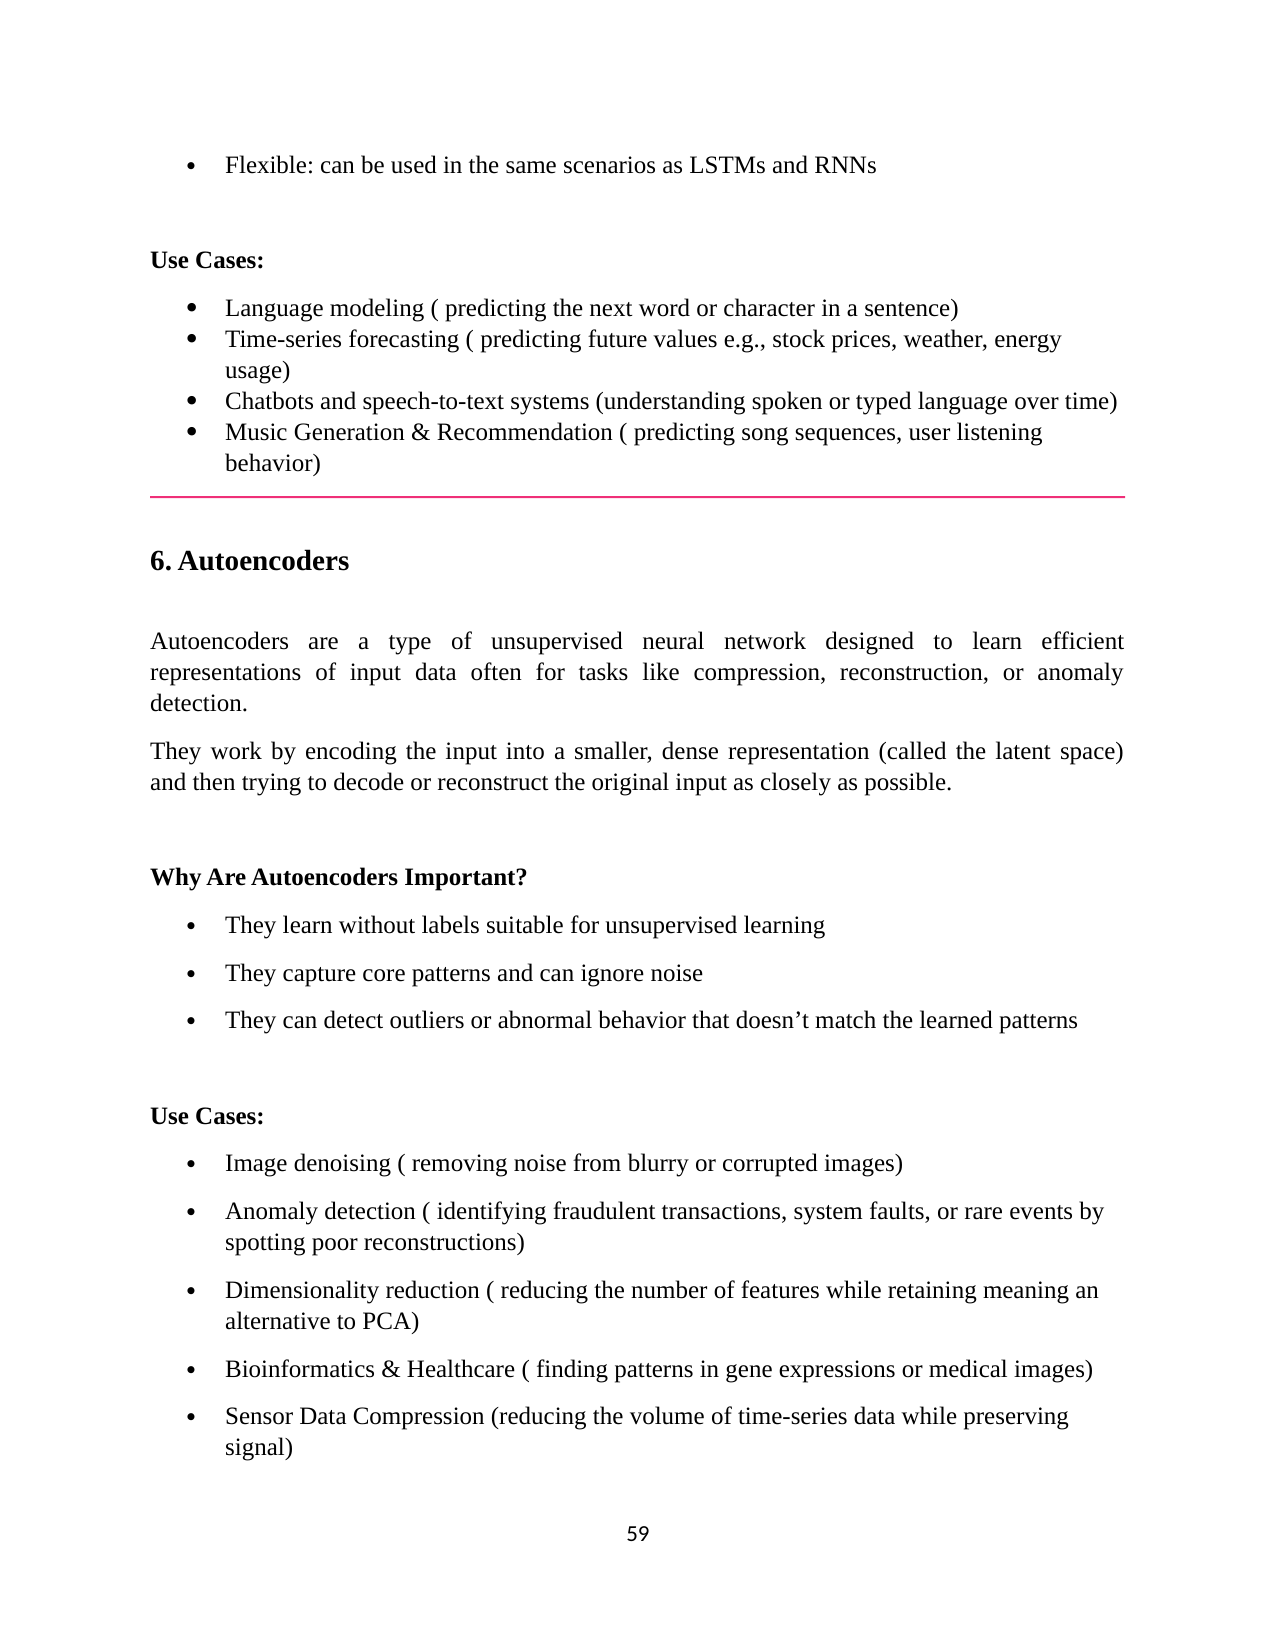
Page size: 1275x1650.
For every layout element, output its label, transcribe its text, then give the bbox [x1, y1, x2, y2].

list They capture core patterns and can ignore noise [187, 958, 1125, 986]
list Dimensionality reduction ( reducing the number of features while retaining meaning an alternative to PCA) [187, 1275, 1125, 1335]
list Flexible: can be used in the same scenarios as LSTMs and RNNs [187, 150, 1125, 179]
text Use Cases: [150, 1101, 1125, 1129]
subtitle 6. Autoencoders [150, 543, 1125, 576]
list Image denoising ( removing noise from blurry or corrupted images) [187, 1148, 1125, 1177]
list Sensor Data Compression (reducing the volume of time-series data while preserving signal) [187, 1401, 1125, 1461]
text They work by encoding the input into a smaller, dense representation (called the latent space) and then trying to decode or reconstruct the original input as closely as possible. [150, 736, 1125, 796]
list They can detect outliers or abnormal behavior that doesn’t match the learned patterns [187, 1005, 1125, 1034]
list Anomaly detection ( identifying fraudulent transactions, system faults, or rare events by spotting poor reconstructions) [187, 1196, 1125, 1256]
list Chatbots and speech-to-text systems (understanding spoken or typed language over time) [187, 386, 1125, 415]
text Why Are Autoencoders Important? [150, 862, 1125, 891]
list They learn without labels suitable for unsupervised learning [187, 910, 1125, 939]
list Language modeling ( predicting the next word or character in a sentence) [187, 293, 1125, 322]
list Time-series forecasting ( predicting future values e.g., stock prices, weather, energy usage) [187, 324, 1125, 384]
list Bioinformatics & Healthcare ( finding patterns in gene expressions or medical images) [187, 1354, 1125, 1382]
list Music Generation & Recommendation ( predicting song sequences, user listening behavior) [187, 417, 1125, 477]
text Autoencoders are a type of unsupervised neural network designed to learn efficient representations of input data often for tasks like compression, reconstruction, or anomaly detection. [150, 626, 1125, 717]
text Use Cases: [150, 245, 1125, 274]
